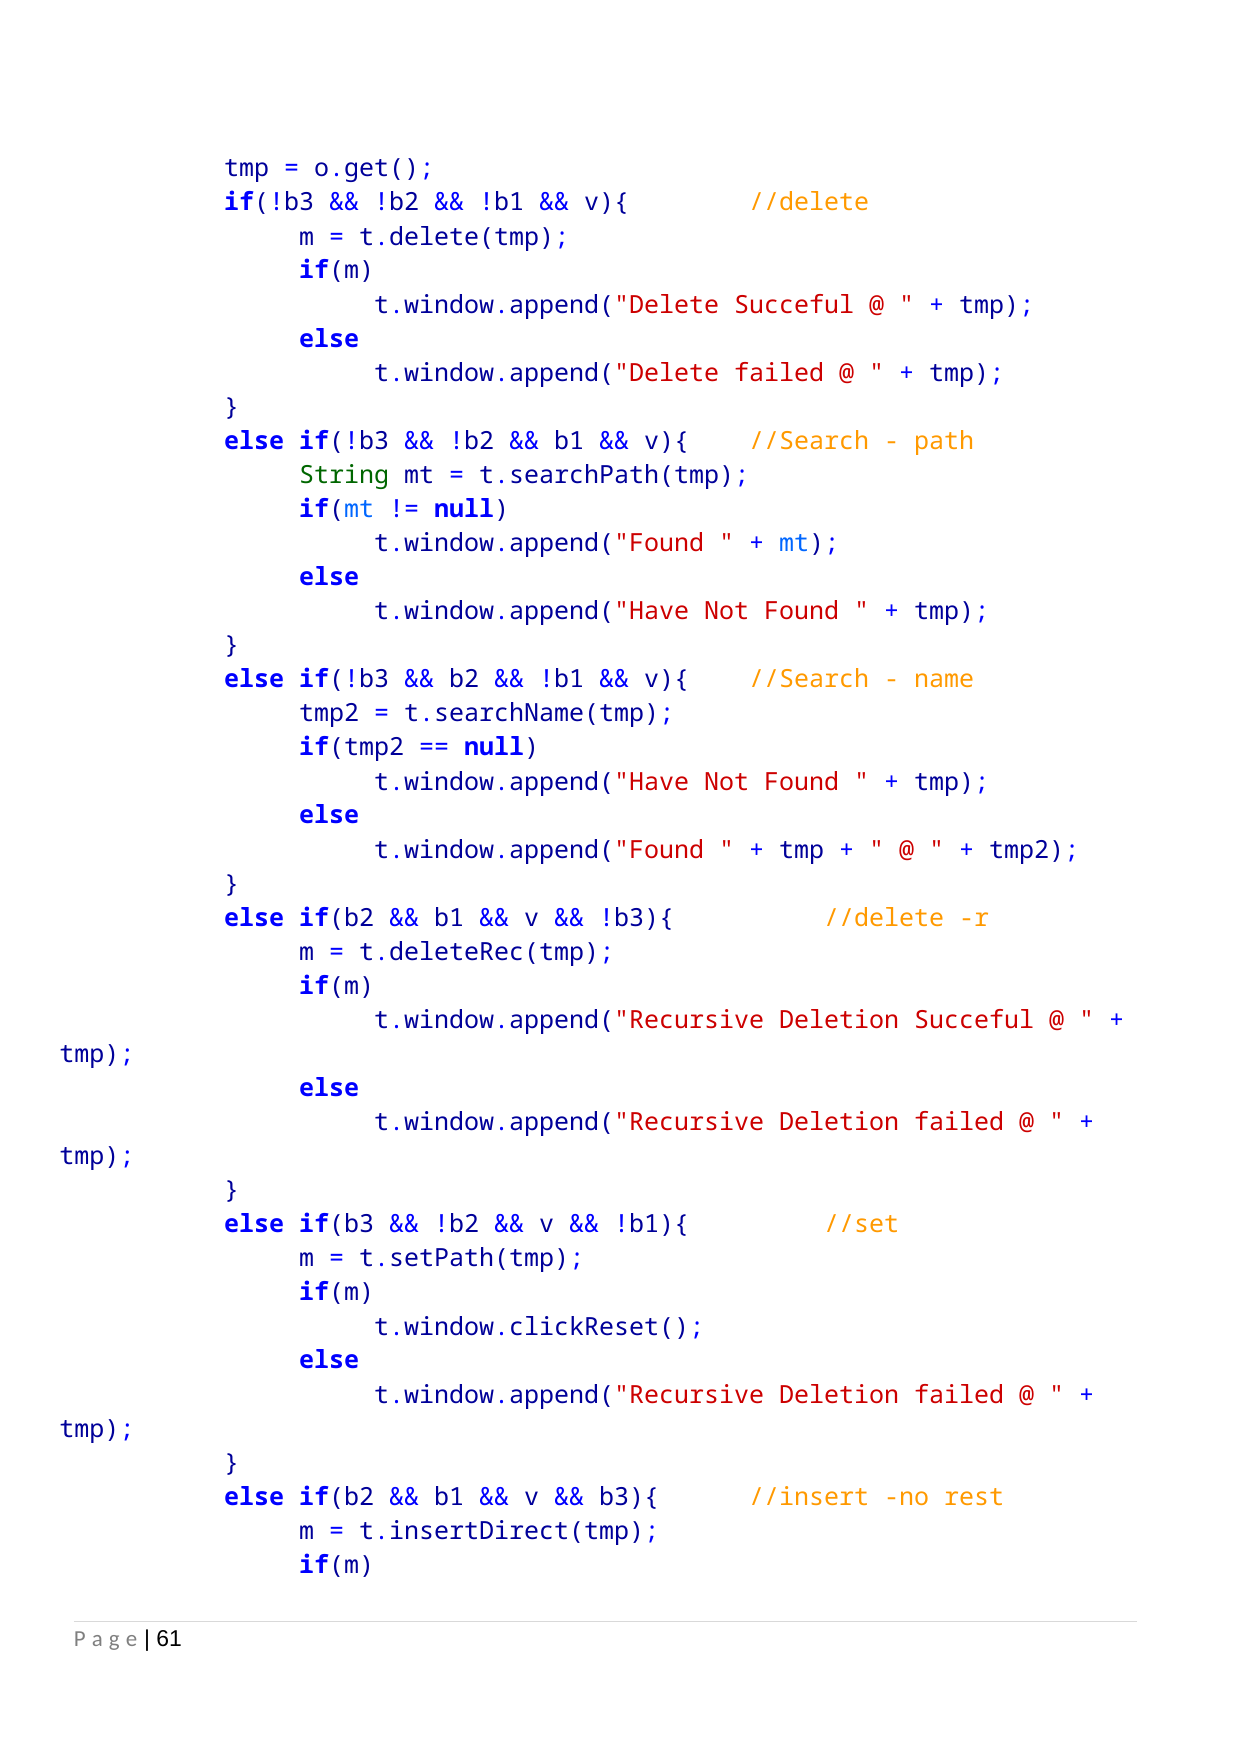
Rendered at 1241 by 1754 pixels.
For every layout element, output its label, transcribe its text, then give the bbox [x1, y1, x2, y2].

text t.window.clickReset(); [29, 1308, 1181, 1342]
text tmp2 = t.searchName(tmp); [29, 695, 1181, 729]
text if(m) [29, 252, 1181, 286]
text if(mt != null) [29, 491, 1181, 525]
text t.window.append("Recursive Deletion Succeful @ " + tmp); [29, 1002, 1181, 1070]
text if(!b3 && !b2 && !b1 && v){ //delete [29, 184, 1181, 218]
text else [29, 1342, 1181, 1376]
text else [29, 559, 1181, 593]
text } [29, 627, 1181, 661]
text else [29, 320, 1181, 354]
text else if(!b3 && !b2 && b1 && v){ //Search - path [29, 422, 1181, 457]
text t.window.append("Delete Succeful @ " + tmp); [29, 286, 1181, 320]
text t.window.append("Have Not Found " + tmp); [29, 763, 1181, 797]
text } [29, 388, 1181, 422]
text t.window.append("Delete failed @ " + tmp); [29, 354, 1181, 388]
text m = t.delete(tmp); [29, 218, 1181, 252]
text m = t.insertDirect(tmp); [29, 1512, 1181, 1547]
text t.window.append("Found " + mt); [29, 525, 1181, 559]
text t.window.append("Recursive Deletion failed @ " + tmp); [29, 1104, 1181, 1172]
text if(m) [29, 1274, 1181, 1308]
text if(tmp2 == null) [29, 729, 1181, 763]
text } [29, 1444, 1181, 1478]
text tmp = o.get(); [29, 150, 1181, 184]
text t.window.append("Found " + tmp + " @ " + tmp2); [29, 831, 1181, 865]
text else if(b2 && b1 && v && b3){ //insert -no rest [29, 1478, 1181, 1512]
text else if(b3 && !b2 && v && !b1){ //set [29, 1206, 1181, 1240]
text else [29, 797, 1181, 831]
text } [29, 865, 1181, 899]
text t.window.append("Recursive Deletion failed @ " + tmp); [29, 1376, 1181, 1444]
text m = t.setPath(tmp); [29, 1240, 1181, 1274]
text else if(b2 && b1 && v && !b3){ //delete -r [29, 899, 1181, 933]
text } [29, 1172, 1181, 1206]
text if(m) [29, 1547, 1181, 1581]
text t.window.append("Have Not Found " + tmp); [29, 593, 1181, 627]
text else [29, 1070, 1181, 1104]
text else if(!b3 && b2 && !b1 && v){ //Search - name [29, 661, 1181, 695]
text if(m) [29, 967, 1181, 1002]
text String mt = t.searchPath(tmp); [29, 457, 1181, 491]
text m = t.deleteRec(tmp); [29, 933, 1181, 967]
